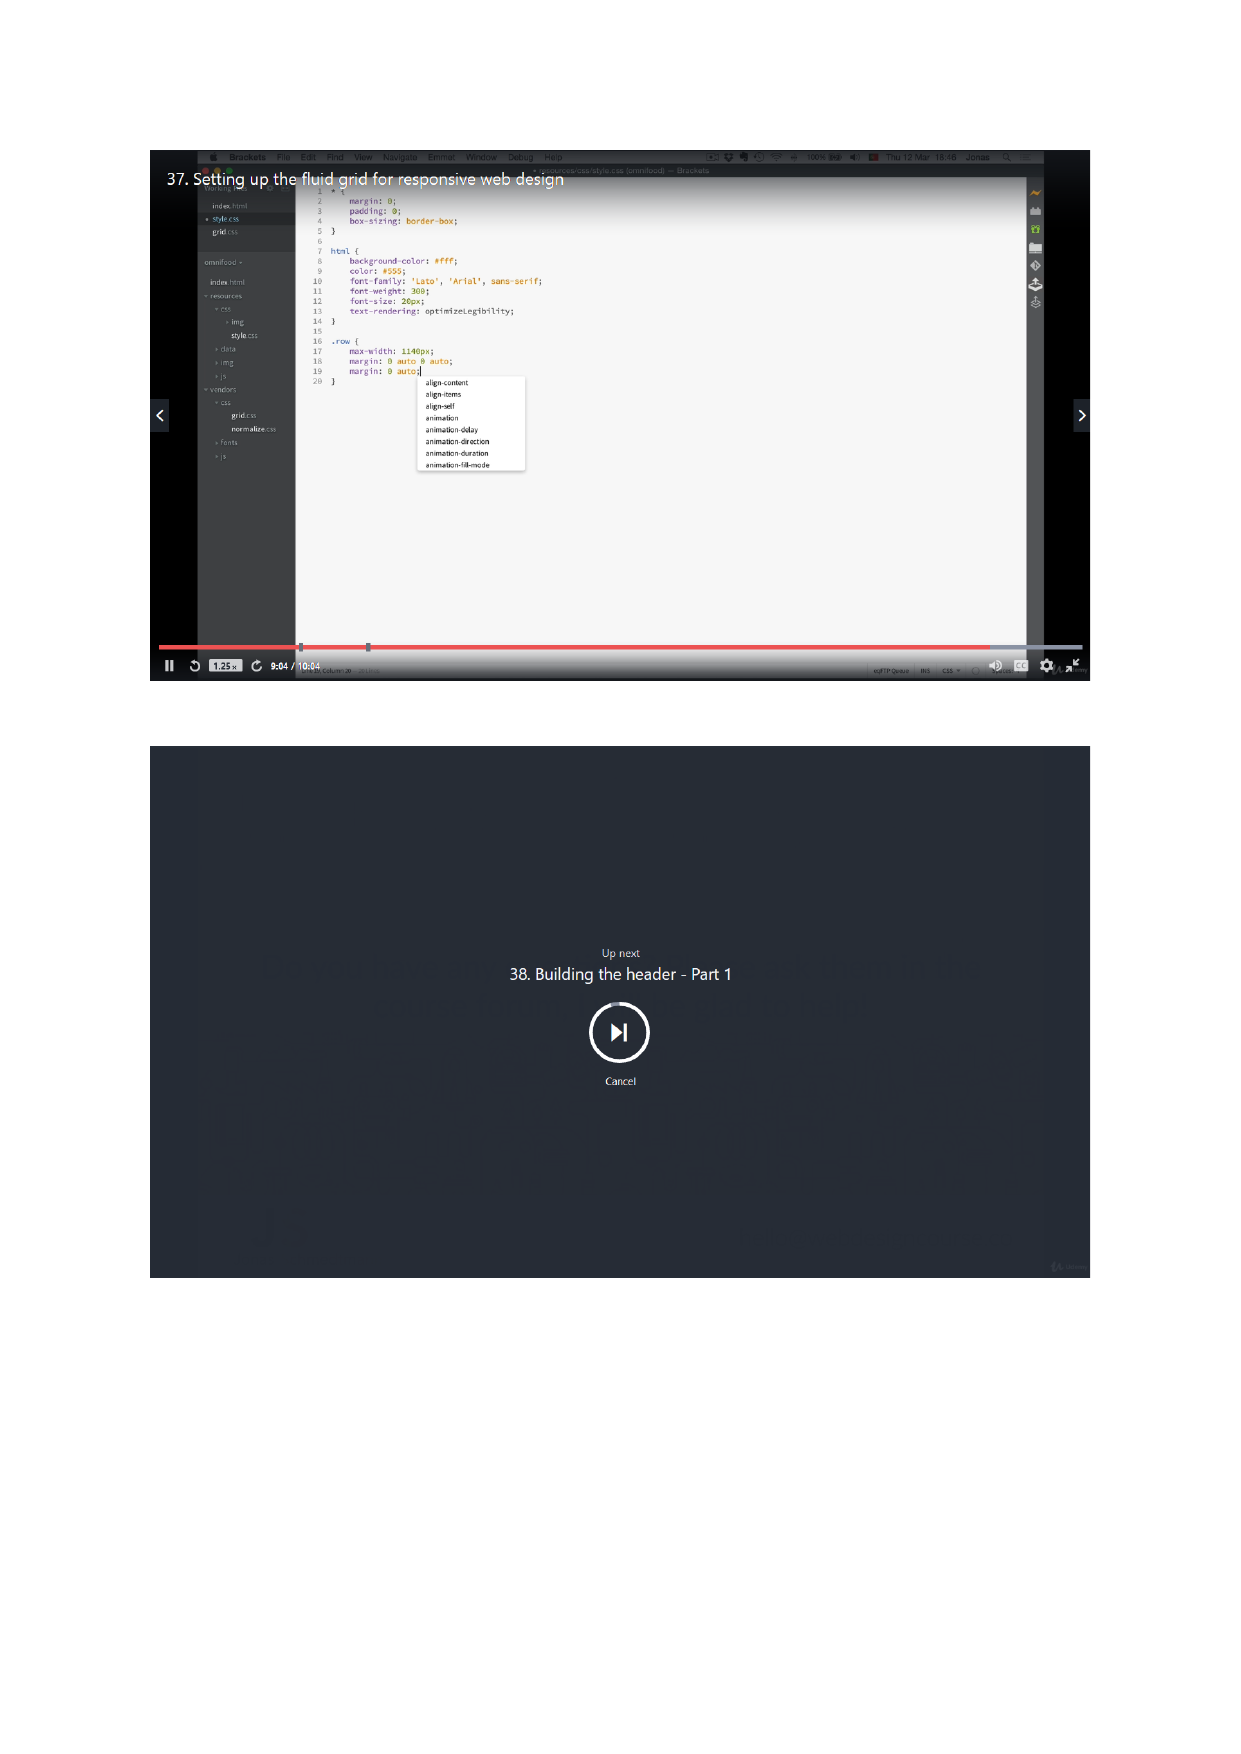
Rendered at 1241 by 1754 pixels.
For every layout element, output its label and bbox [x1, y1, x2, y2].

picture [150, 746, 1091, 1278]
picture [150, 150, 1091, 681]
